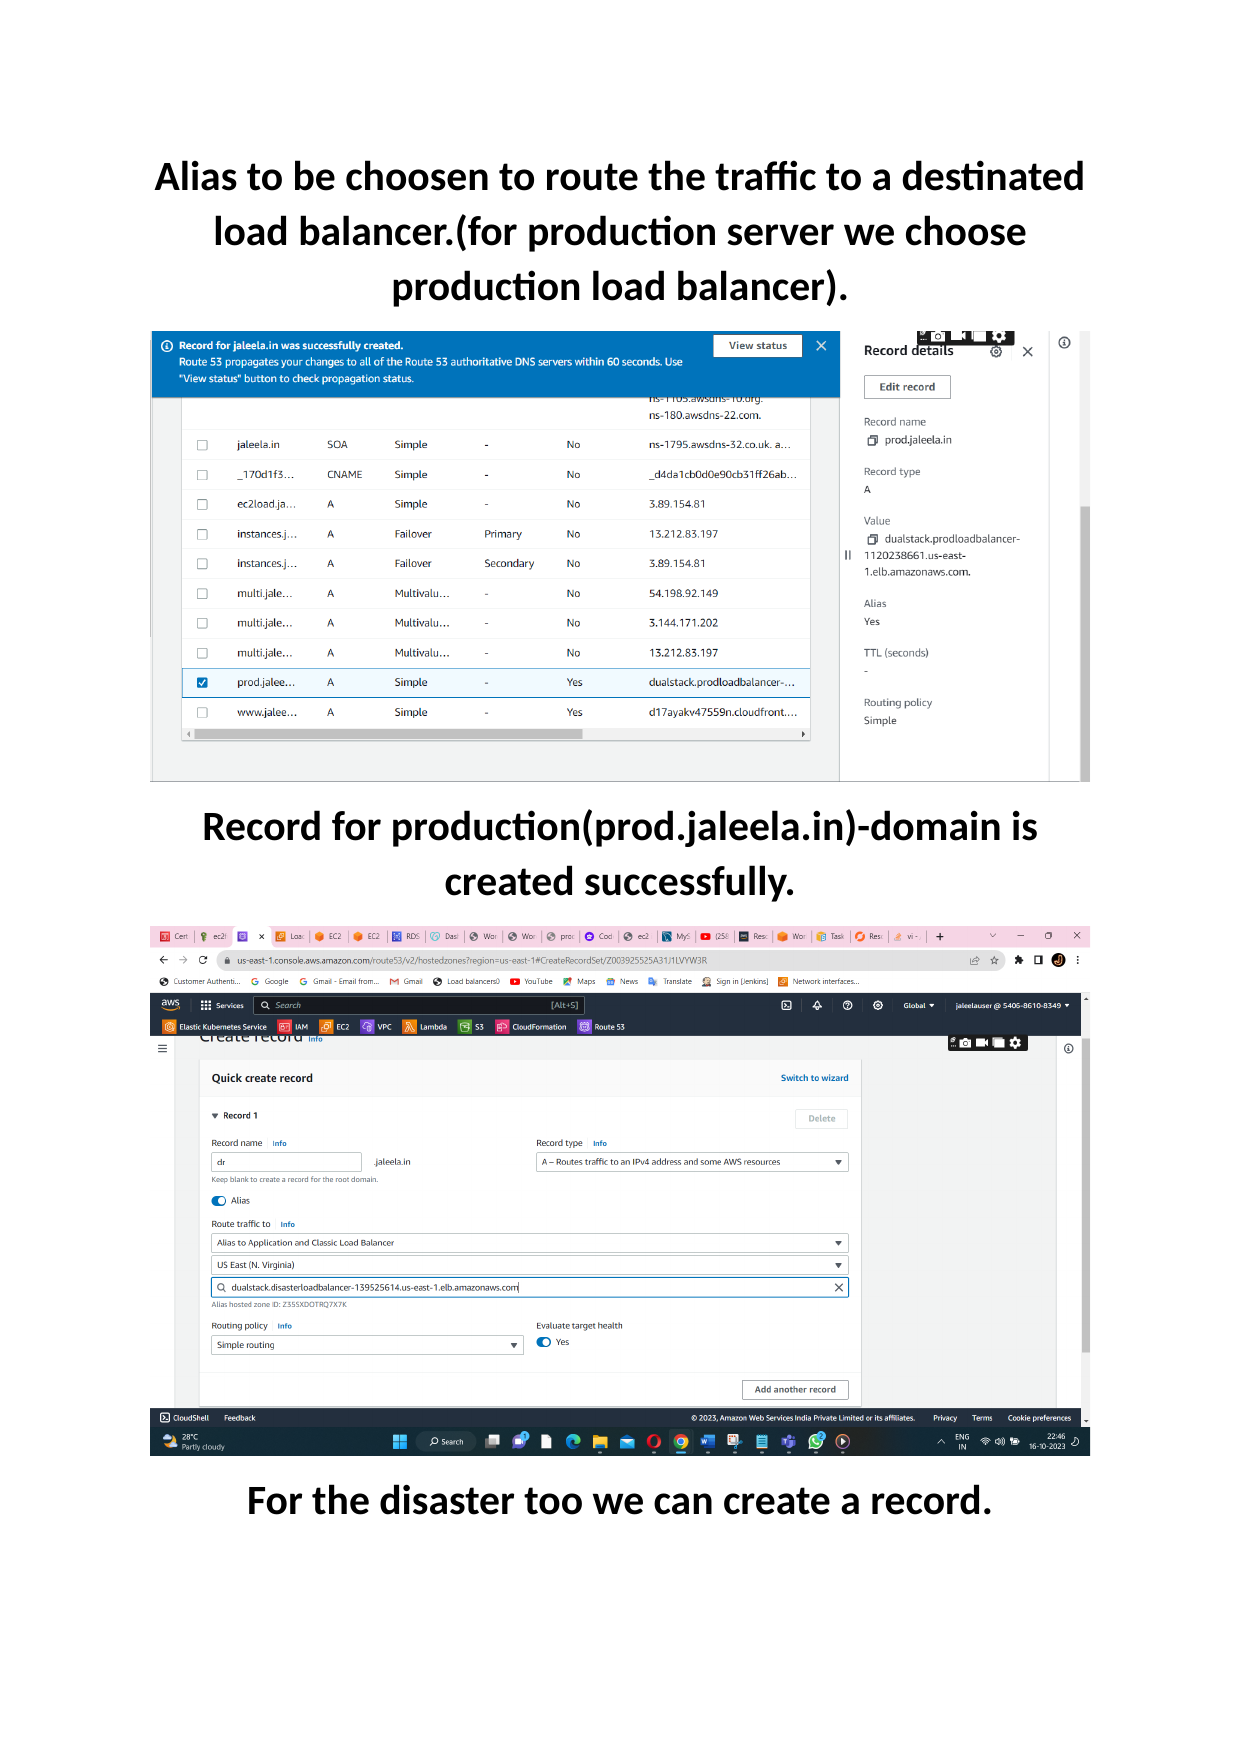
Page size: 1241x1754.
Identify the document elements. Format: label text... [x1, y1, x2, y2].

picture [150, 926, 1091, 1456]
text For the disaster too we can create a record. [150, 1474, 1090, 1525]
picture [150, 331, 1091, 782]
text Record for production(prod.jaleela.in)-domain is created successfully. [150, 800, 1090, 906]
text Alias to be choosen to route the traffic to a destinated load balancer.(for production server we choose production load balancer). [150, 150, 1090, 311]
